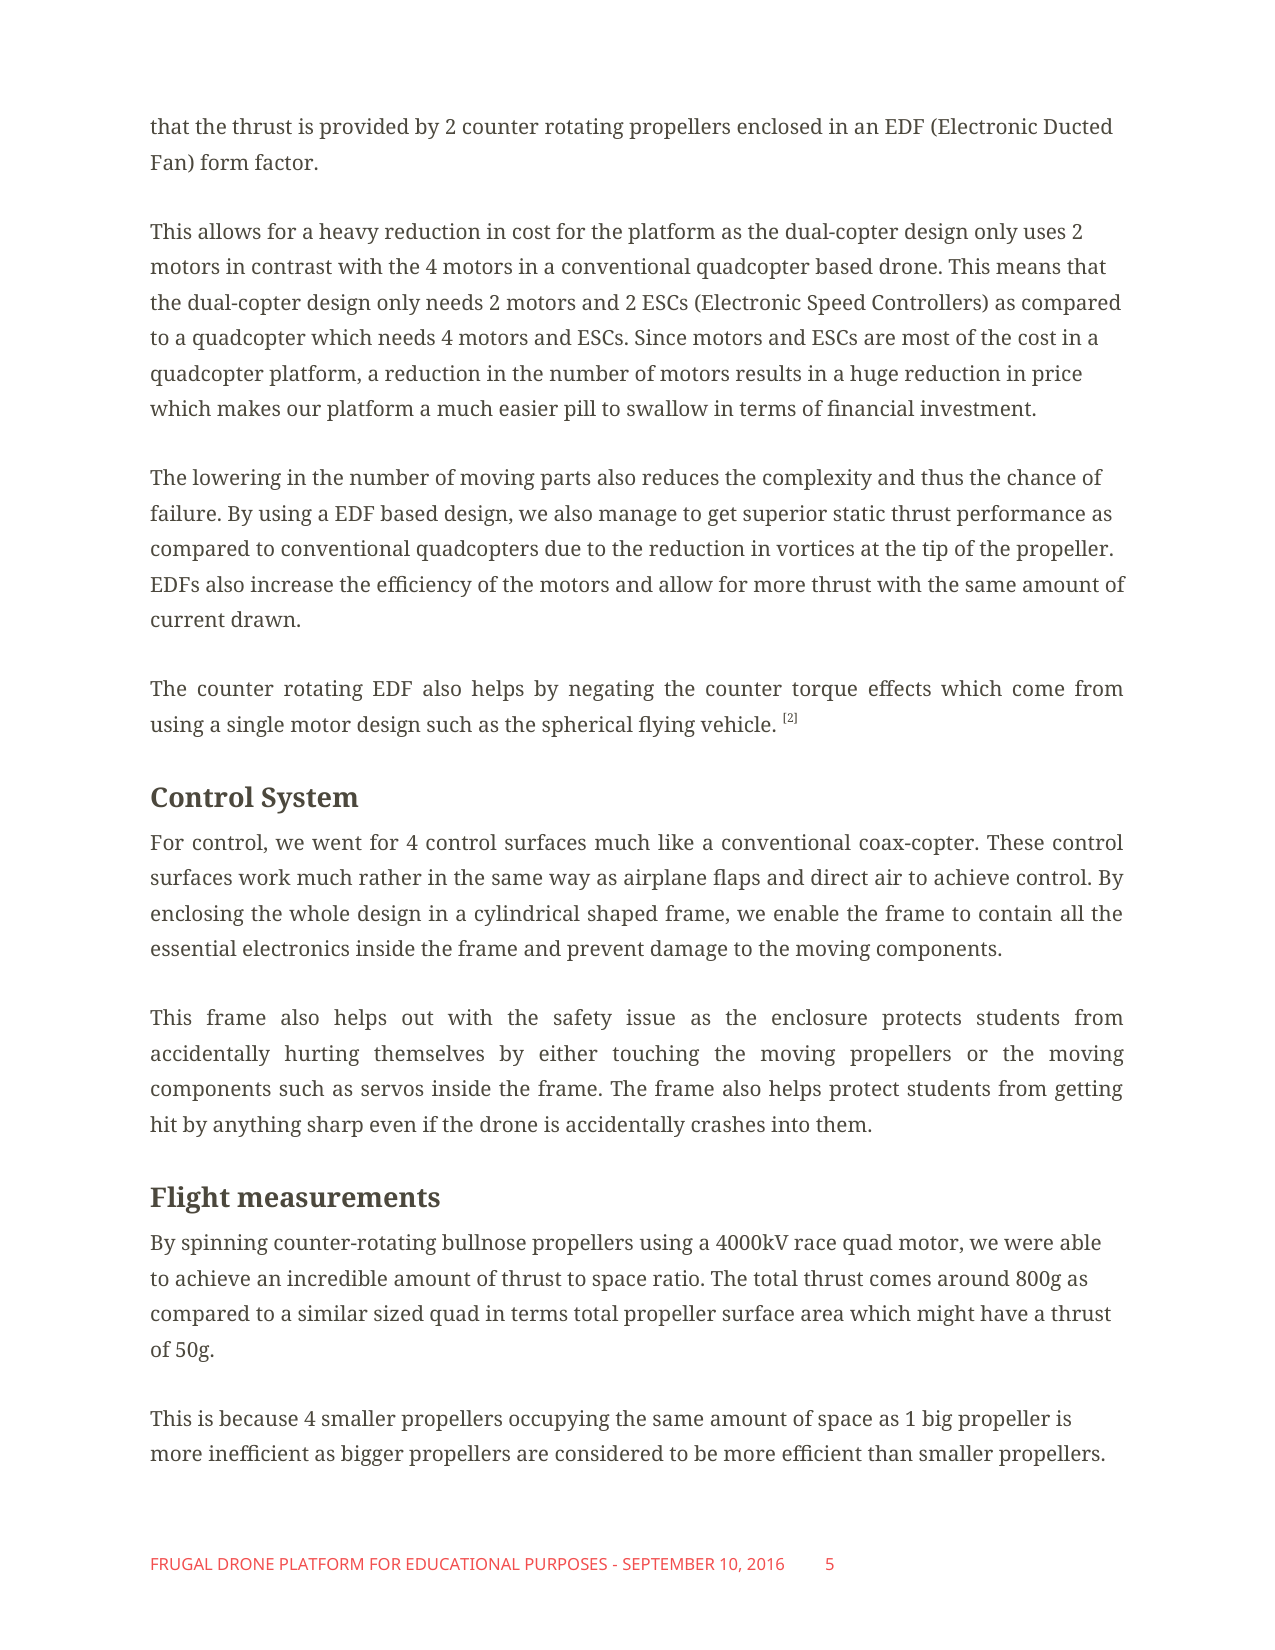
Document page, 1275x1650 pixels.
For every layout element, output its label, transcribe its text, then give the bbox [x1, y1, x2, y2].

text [150, 112, 1125, 176]
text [150, 1404, 1125, 1468]
text This frame also helps out with the safety issue as the enclosure protects students from accidentally hurting themselves by either touching the moving propellers or the moving components such as servos inside the frame. The frame also helps protect students from getting hit by anything sharp even if the drone is accidentally crashes into them. [150, 1003, 1125, 1138]
text The counter rotating EDF also helps by negating the counter torque effects which come from using a single motor design such as the spherical flying vehicle. [2] [150, 674, 1125, 738]
text By spinning counter-rotating bullnose propellers using a 4000kV race quad motor, we were able to achieve an incredible amount of thrust to space ratio. The total thrust comes around 800g as compared to a similar sized quad in terms total propeller surface area which might have a thrust of 50g. [150, 1228, 1125, 1363]
text The lowering in the number of moving parts also reduces the complexity and thus the chance of failure. By using a EDF based design, we also manage to get superior static thrust performance as compared to conventional quadcopters due to the reduction in vortices at the tip of the propeller. EDFs also increase the efficiency of the motors and allow for more thrust with the same amount of current drawn. [150, 463, 1125, 634]
subtitle Flight measurements [150, 1179, 1125, 1216]
subtitle Control System [150, 779, 1125, 816]
text For control, we went for 4 control surfaces much like a conventional coax-copter. These control surfaces work much rather in the same way as airplane flaps and direct air to achieve control. By enclosing the whole design in a cylindrical shaped frame, we enable the frame to contain all the essential electronics inside the frame and prevent damage to the moving components. [150, 828, 1125, 963]
text This allows for a heavy reduction in cost for the platform as the dual-copter design only uses 2 motors in contrast with the 4 motors in a conventional quadcopter based drone. This means that the dual-copter design only needs 2 motors and 2 ESCs (Electronic Speed Controllers) as compared to a quadcopter which needs 4 motors and ESCs. Since motors and ESCs are most of the cost in a quadcopter platform, a reduction in the number of motors results in a huge reduction in price which makes our platform a much easier pill to swallow in terms of financial investment. [150, 217, 1125, 423]
